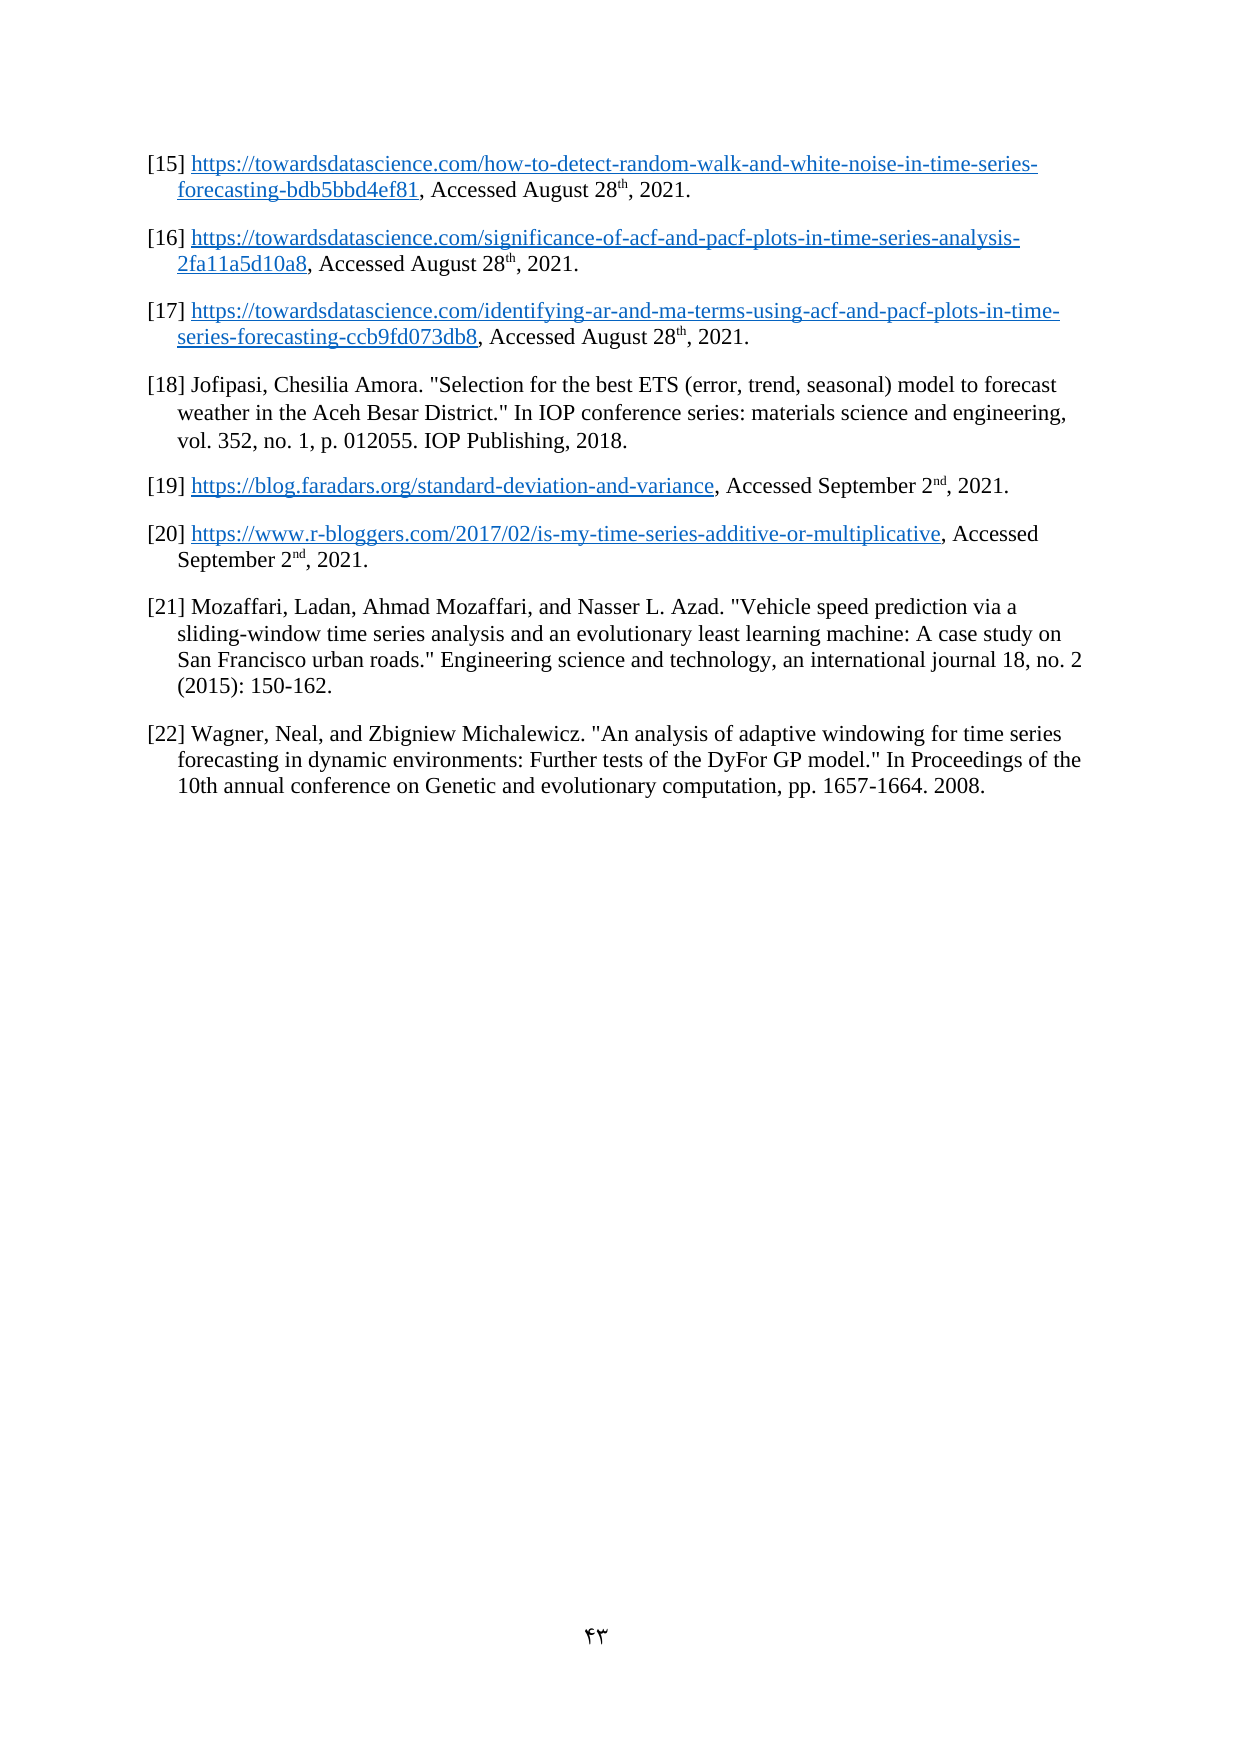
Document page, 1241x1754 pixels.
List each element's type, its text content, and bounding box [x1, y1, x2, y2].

text [15] https://towardsdatascience.com/how-to-detect-random-walk-and-white-noise-in-time-series-forecasting-bdb5bbd4ef81, Accessed August 28th, 2021. [147, 150, 1090, 203]
text [16] https://towardsdatascience.com/significance-of-acf-and-pacf-plots-in-time-series-analysis-2fa11a5d10a8, Accessed August 28th, 2021. [147, 223, 1090, 276]
text [17] https://towardsdatascience.com/identifying-ar-and-ma-terms-using-acf-and-pacf-plots-in-time-series-forecasting-ccb9fd073db8, Accessed August 28th, 2021. [147, 297, 1090, 350]
text [22] Wagner, Neal, and Zbigniew Michalewicz. "An analysis of adaptive windowing for time series forecasting in dynamic environments: Further tests of the DyFor GP model." In Proceedings of the 10th annual conference on Genetic and evolutionary computation, pp. 1657-1664. 2008. [147, 719, 1090, 799]
text [18] Jofipasi, Chesilia Amora. "Selection for the best ETS (error, trend, seasonal) model to forecast weather in the Aceh Besar District." In IOP conference series: materials science and engineering, vol. 352, no. 1, p. 012055. IOP Publishing, 2018. [147, 371, 1090, 454]
text [20] https://www.r-bloggers.com/2017/02/is-my-time-series-additive-or-multiplicative, Accessed September 2nd, 2021. [147, 520, 1090, 572]
text [21] Mozaffari, Ladan, Ahmad Mozaffari, and Nasser L. Azad. "Vehicle speed prediction via a sliding-window time series analysis and an evolutionary least learning machine: A case study on San Francisco urban roads." Engineering science and technology, an international journal 18, no. 2 (2015): 150-162. [147, 593, 1090, 699]
text [19] https://blog.faradars.org/standard-deviation-and-variance, Accessed September 2nd, 2021. [147, 473, 1090, 499]
